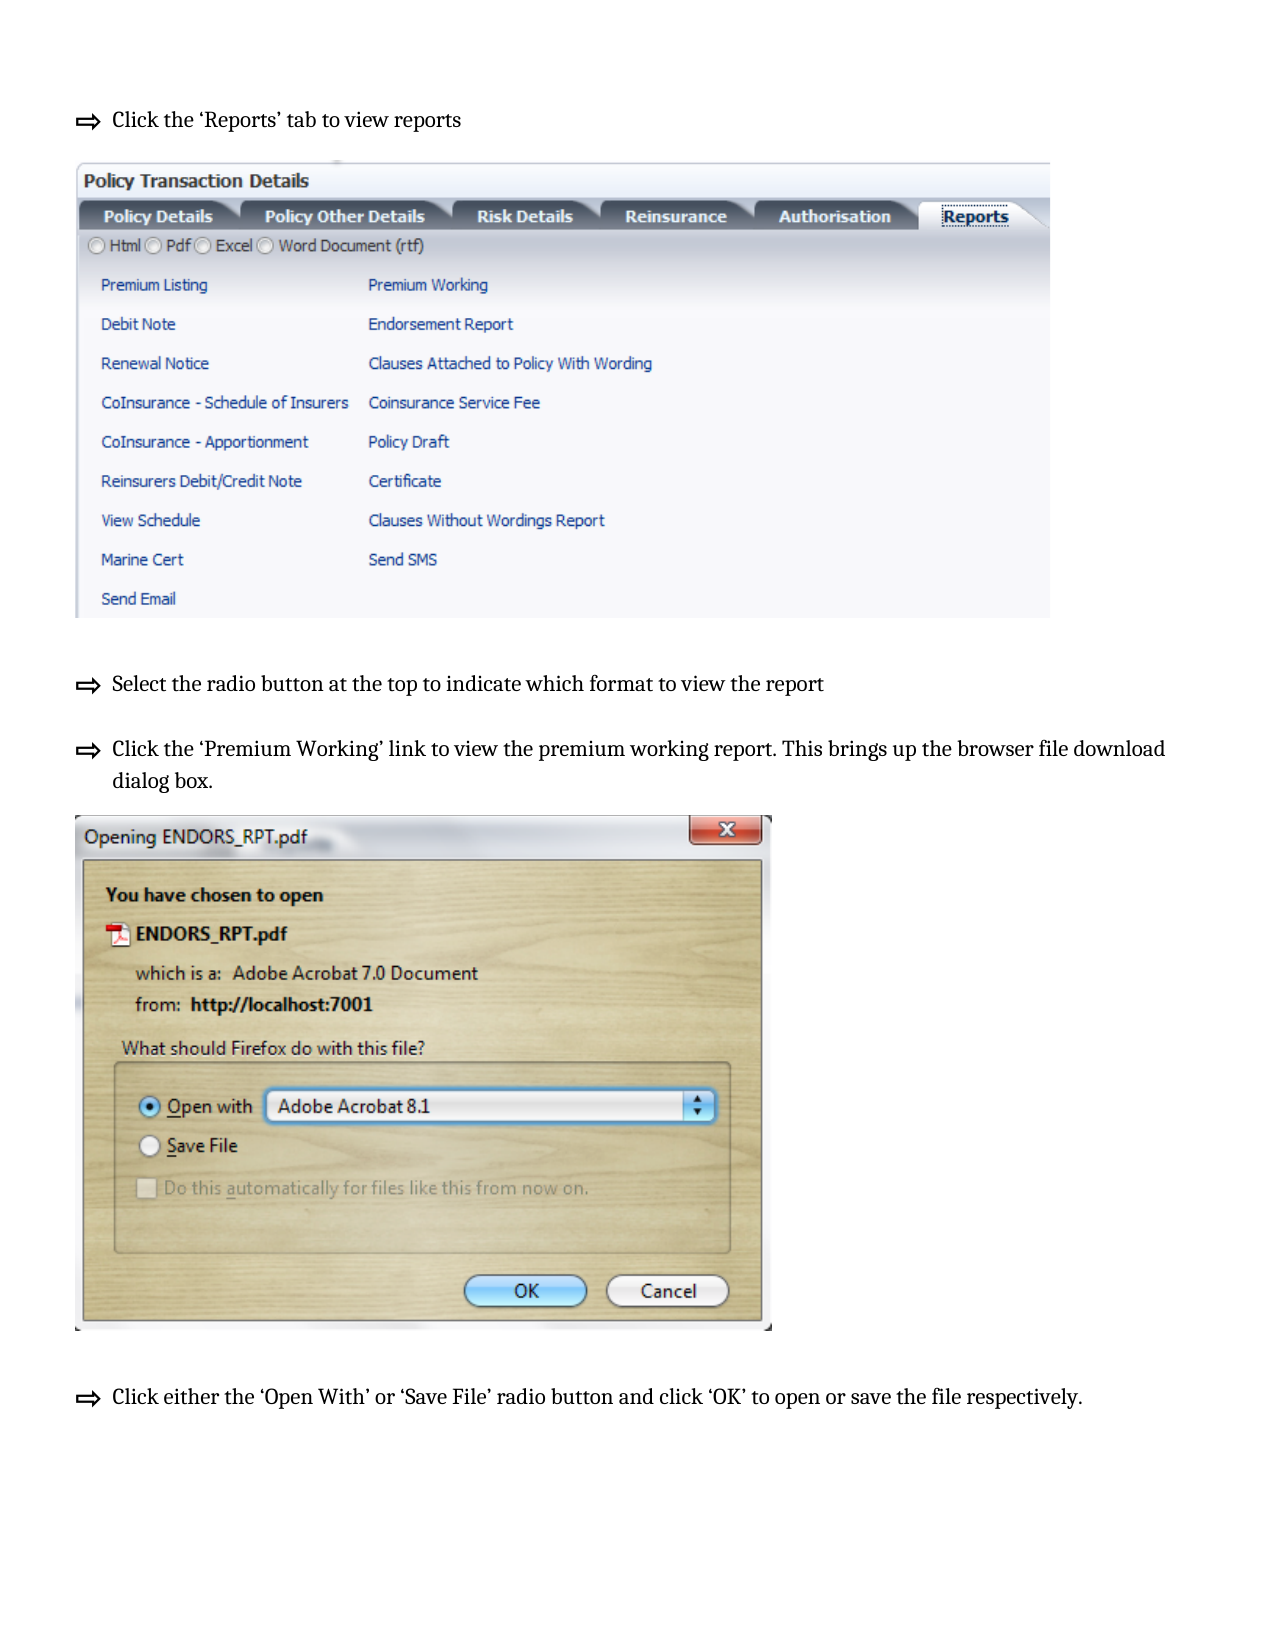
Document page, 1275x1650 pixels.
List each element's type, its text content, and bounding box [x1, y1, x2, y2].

picture [75, 815, 772, 1331]
list Click the ‘Premium Working’ link to view the premium working report. This brings up the browser file download dialog box. [75, 703, 1200, 794]
list Click the ‘Reports’ tab to view reports [75, 75, 1200, 140]
list Click either the ‘Open With’ or ‘Save File’ radio button and click ‘OK’ to open or save the file respectively. [75, 1351, 1200, 1416]
list Select the radio button at the top to indicate which format to view the report [75, 638, 1200, 703]
picture [75, 160, 1050, 618]
